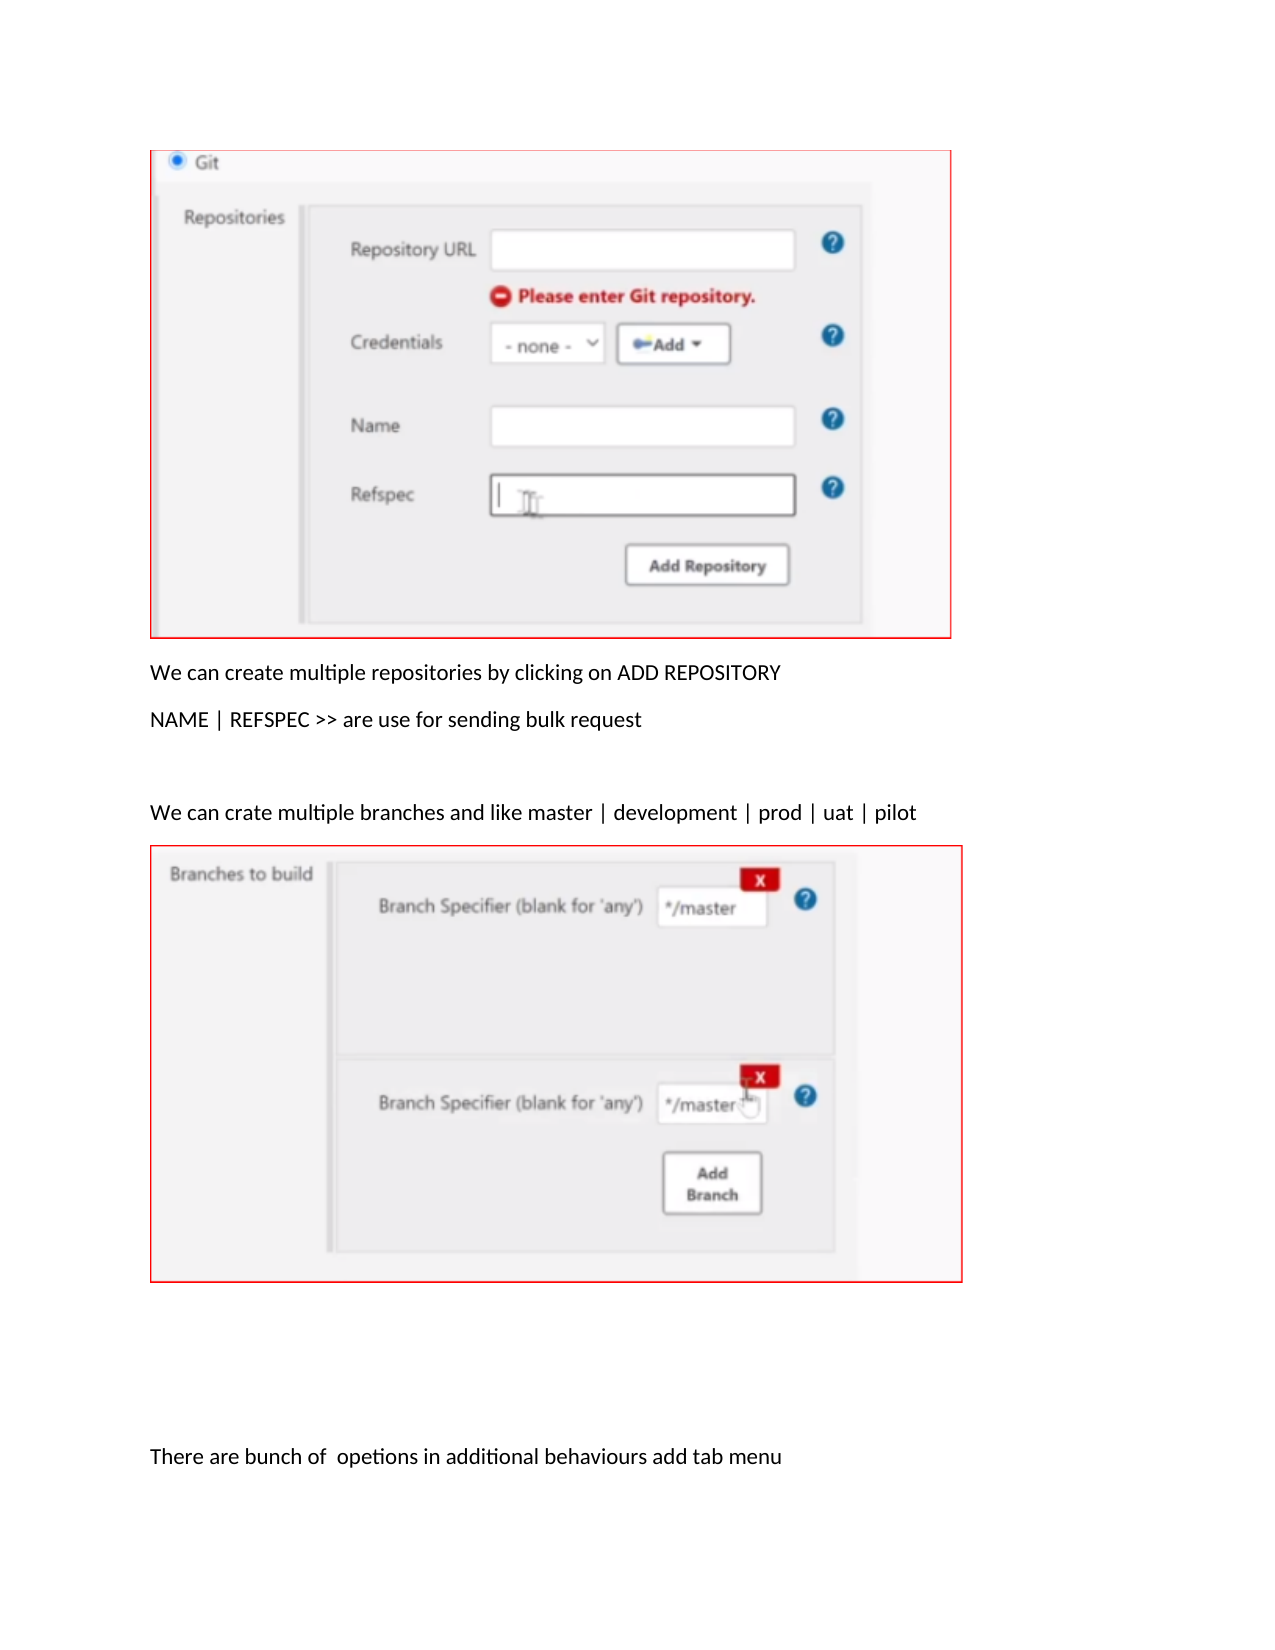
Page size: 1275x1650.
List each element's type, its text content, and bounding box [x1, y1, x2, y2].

picture [150, 845, 963, 1283]
text We can crate multiple branches and like master | development | prod | uat | pilot [150, 798, 1125, 827]
picture [150, 150, 952, 639]
text There are bunch of opetions in additional behaviours add tab menu [150, 1442, 1125, 1470]
text We can create multiple repositories by clicking on ADD REPOSITORY [150, 658, 1125, 686]
text NAME | REFSPEC >> are use for sending bulk request [150, 705, 1125, 733]
